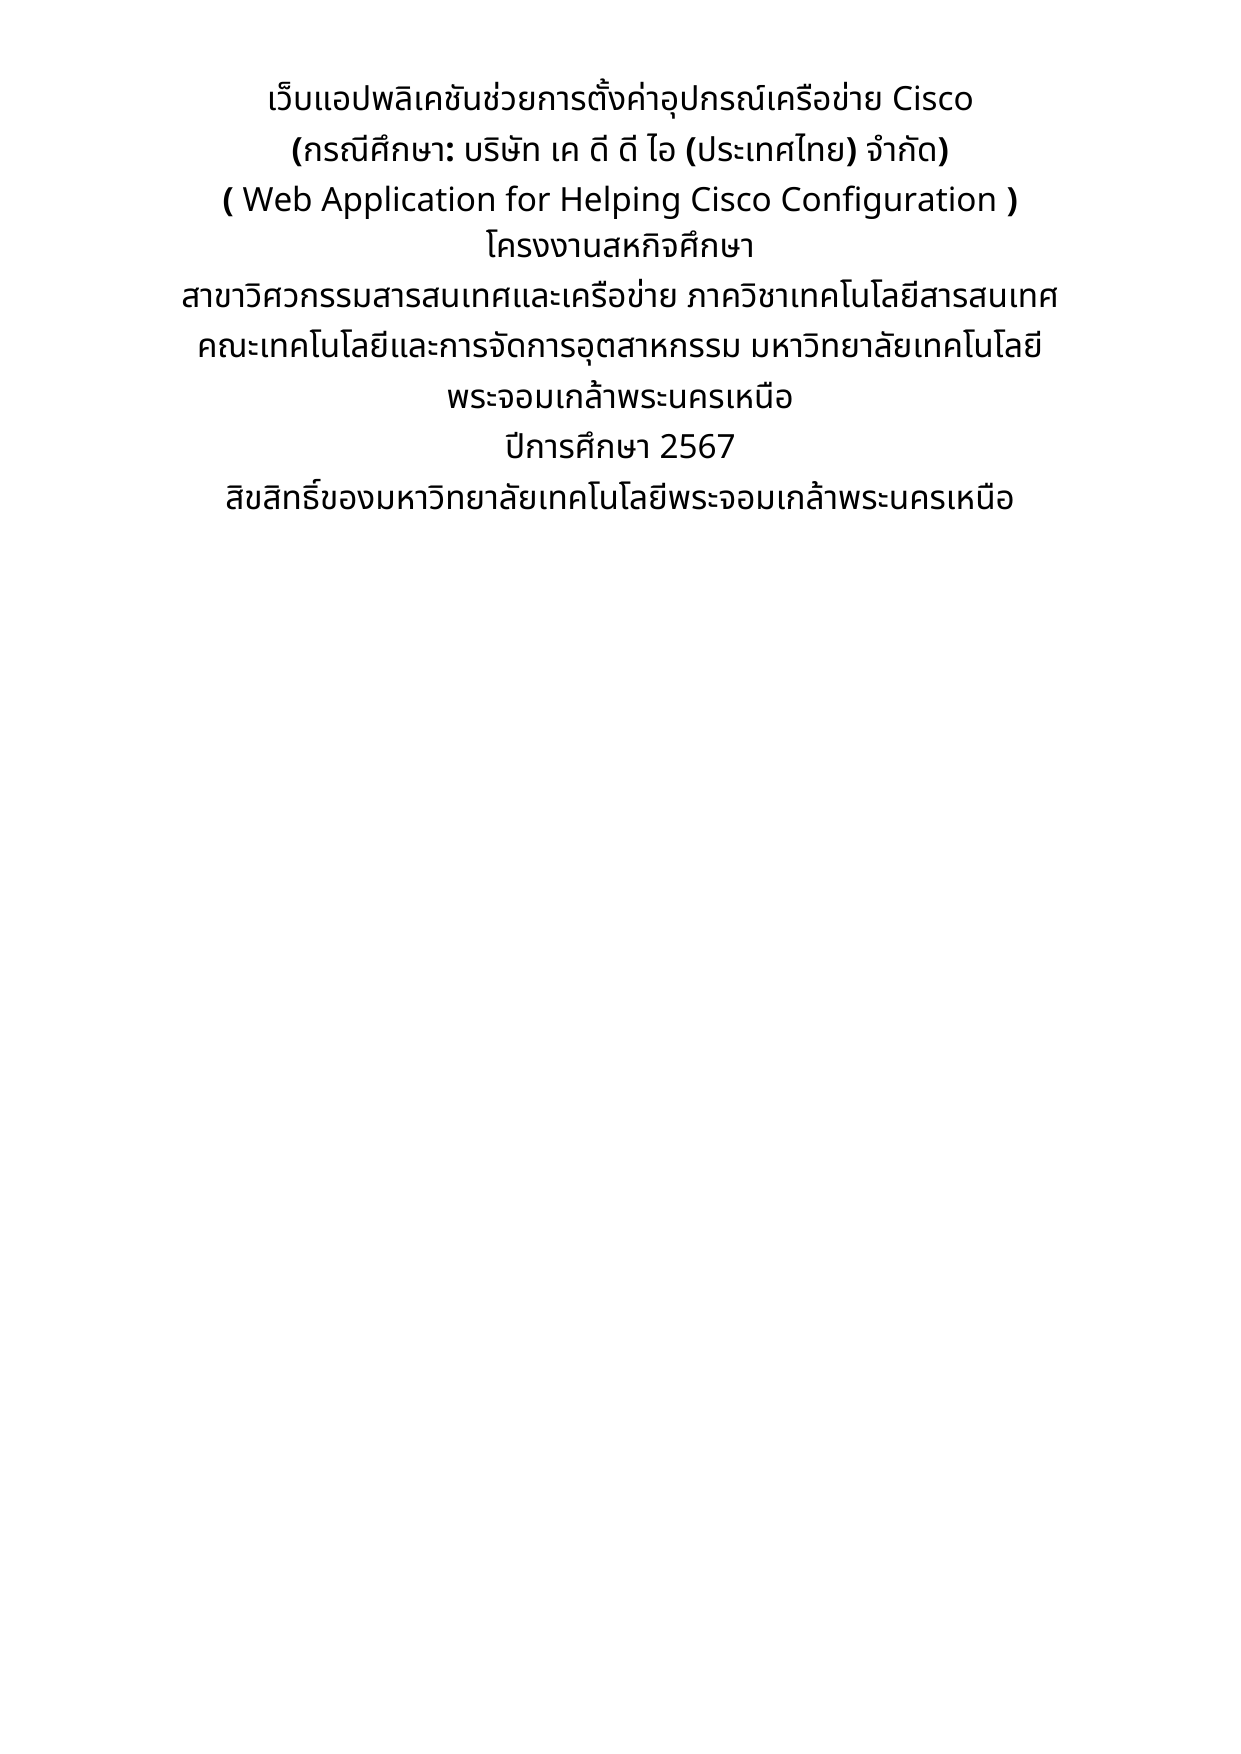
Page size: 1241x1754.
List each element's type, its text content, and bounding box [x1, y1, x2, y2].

text สาขาวิศวกรรมสารสนเทศและเครือข่าย ภาควิชาเทคโนโลยีสารสนเทศ คณะเทคโนโลยีและการจัดการอุตสาหกรรม มหาวิทยาลัยเทคโนโลยีพระจอมเกล้าพระนครเหนือ ปีการศึกษา 2567 สิขสิทธิ์ของมหาวิทยาลัยเทคโนโลยีพระจอมเกล้าพระนครเหนือ [150, 272, 1090, 524]
